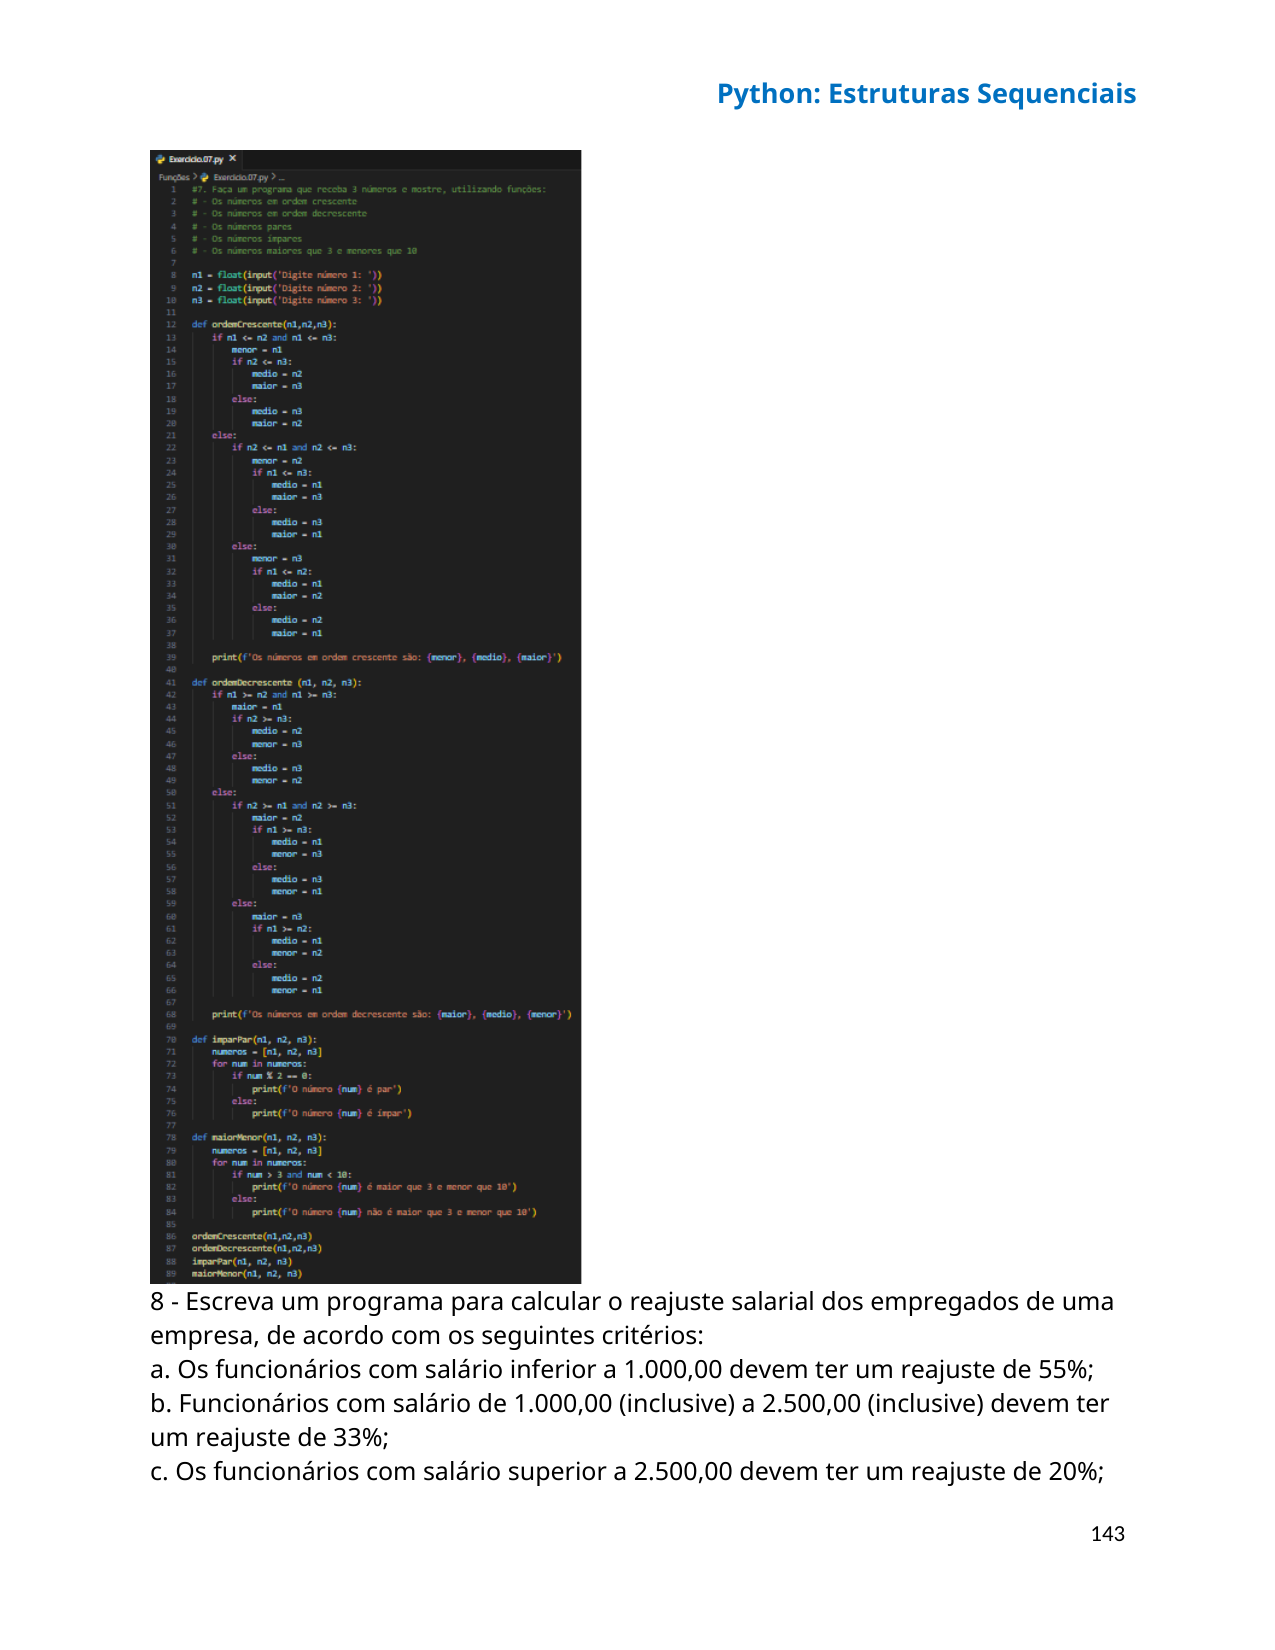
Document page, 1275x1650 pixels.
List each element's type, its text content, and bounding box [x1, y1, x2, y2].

text c. Os funcionários com salário superior a 2.500,00 devem ter um reajuste de 20%; [150, 1454, 1125, 1488]
picture [150, 150, 582, 1284]
text b. Funcionários com salário de 1.000,00 (inclusive) a 2.500,00 (inclusive) devem ter um reajuste de 33%; [150, 1386, 1125, 1454]
text 8 - Escreva um programa para calcular o reajuste salarial dos empregados de uma empresa, de acordo com os seguintes critérios: [150, 1284, 1125, 1352]
text a. Os funcionários com salário inferior a 1.000,00 devem ter um reajuste de 55%; [150, 1352, 1125, 1386]
